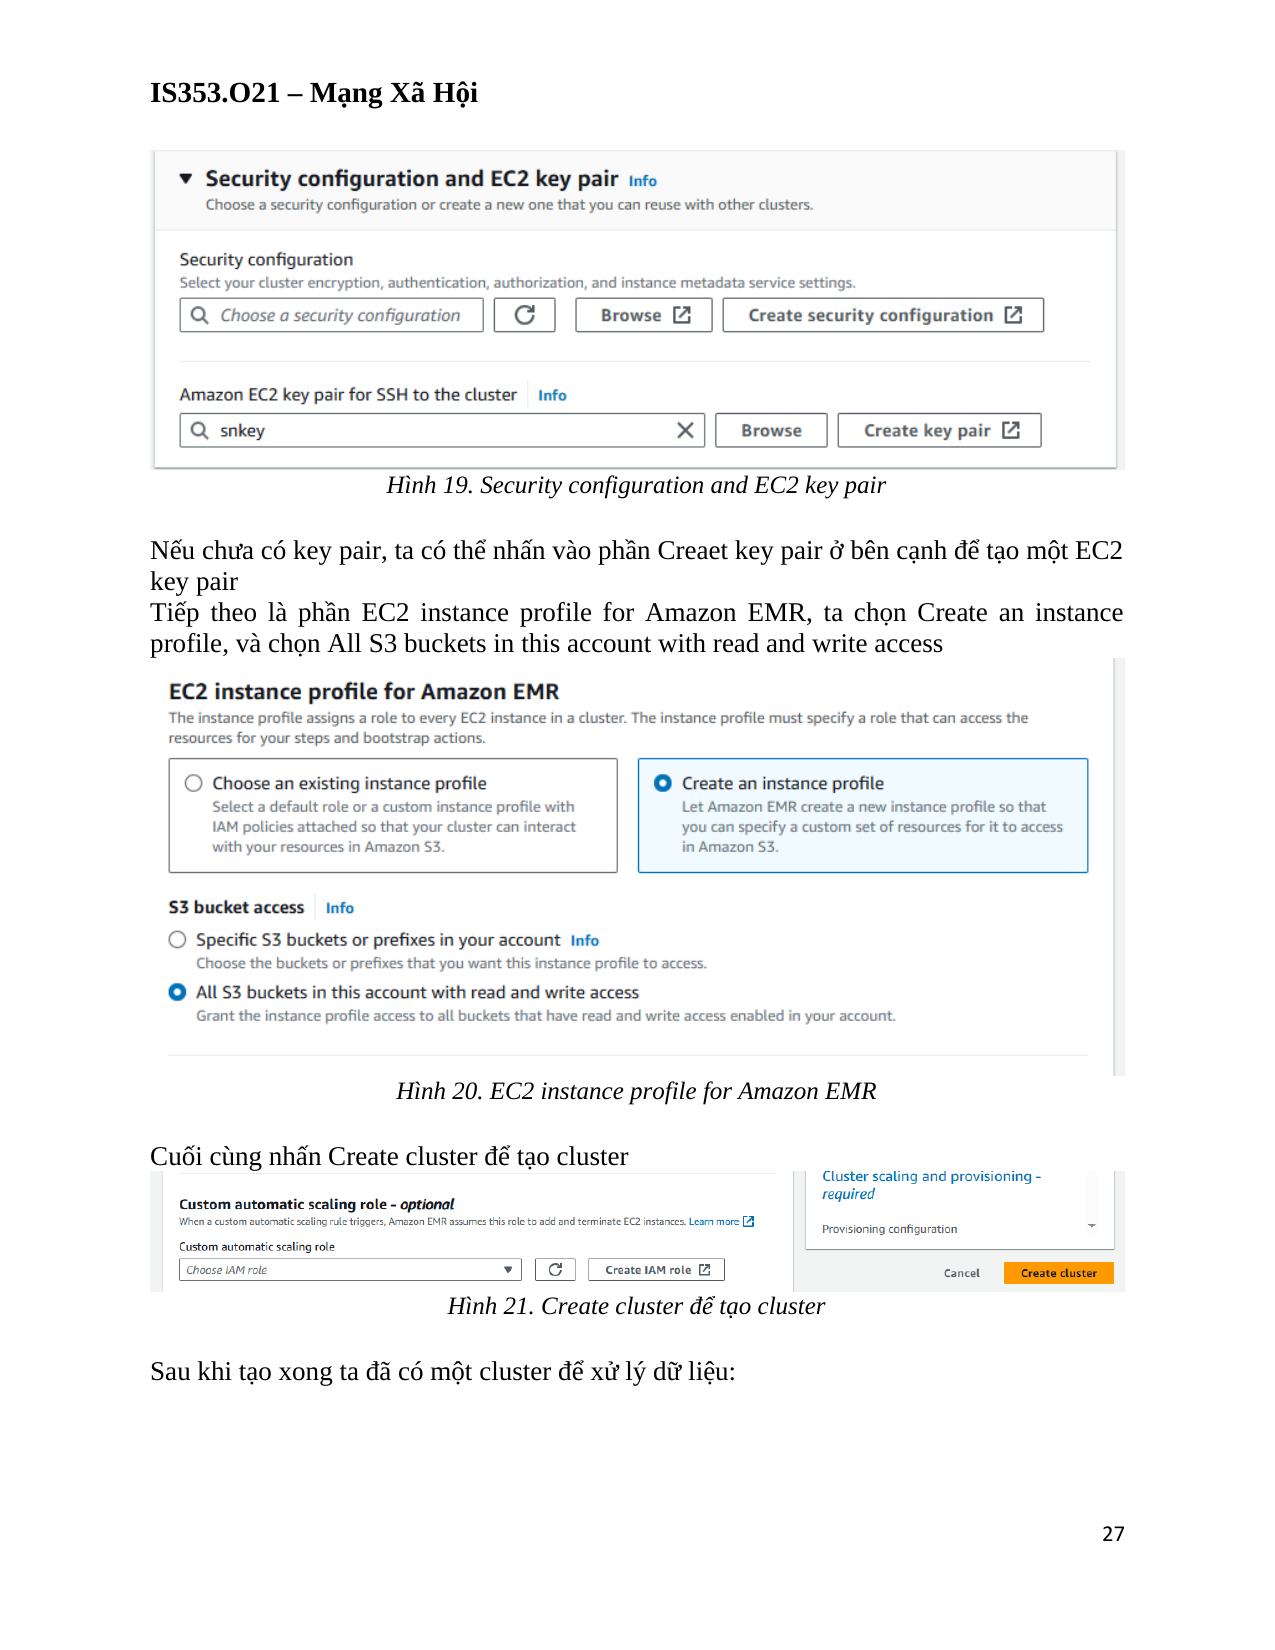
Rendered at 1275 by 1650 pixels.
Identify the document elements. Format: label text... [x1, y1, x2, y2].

text Nếu chưa có key pair, ta có thể nhấn vào phần Creaet key pair ở bên cạnh để tạo một EC2 key pair [150, 534, 1125, 596]
picture [150, 150, 1125, 470]
picture [150, 1171, 1125, 1292]
picture [150, 658, 1125, 1076]
text Hình 19. Security configuration and EC2 key pair [150, 470, 1125, 499]
text Hình 21. Create cluster để tạo cluster [150, 1292, 1125, 1320]
text Tiếp theo là phần EC2 instance profile for Amazon EMR, ta chọn Create an instance profile, và chọn All S3 buckets in this account with read and write access [150, 596, 1125, 658]
text Hình 20. EC2 instance profile for Amazon EMR [150, 1076, 1125, 1105]
text Cuối cùng nhấn Create cluster để tạo cluster [150, 1140, 1125, 1171]
text Sau khi tạo xong ta đã có một cluster để xử lý dữ liệu: [150, 1355, 1125, 1386]
